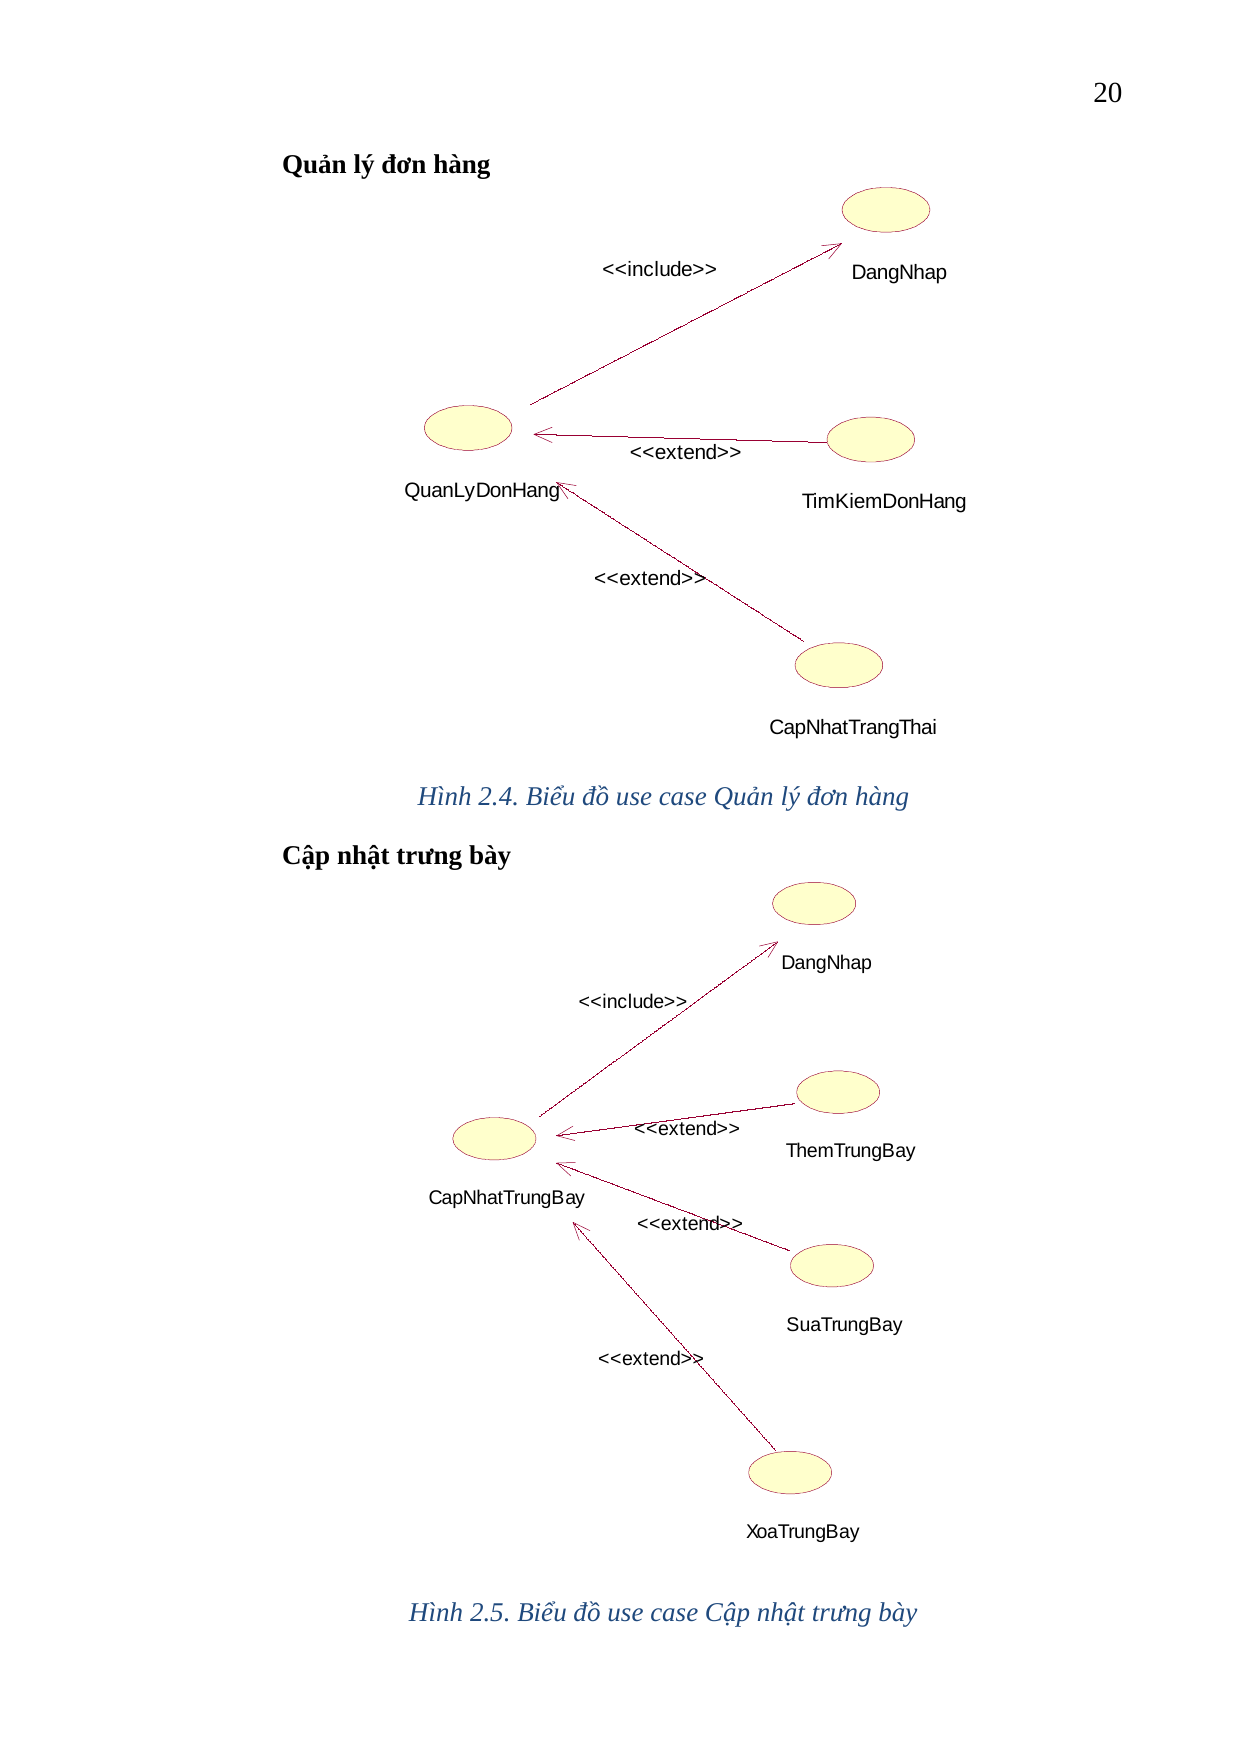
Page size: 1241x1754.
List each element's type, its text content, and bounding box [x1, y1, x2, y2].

text Cập nhật trưng bày [282, 839, 1122, 870]
text Quản lý đơn hàng [282, 148, 1122, 179]
text Hình 2.5. Biểu đồ use case Cập nhật trưng bày [207, 1596, 1122, 1627]
text Hình 2.4. Biểu đồ use case Quản lý đơn hàng [207, 780, 1122, 811]
